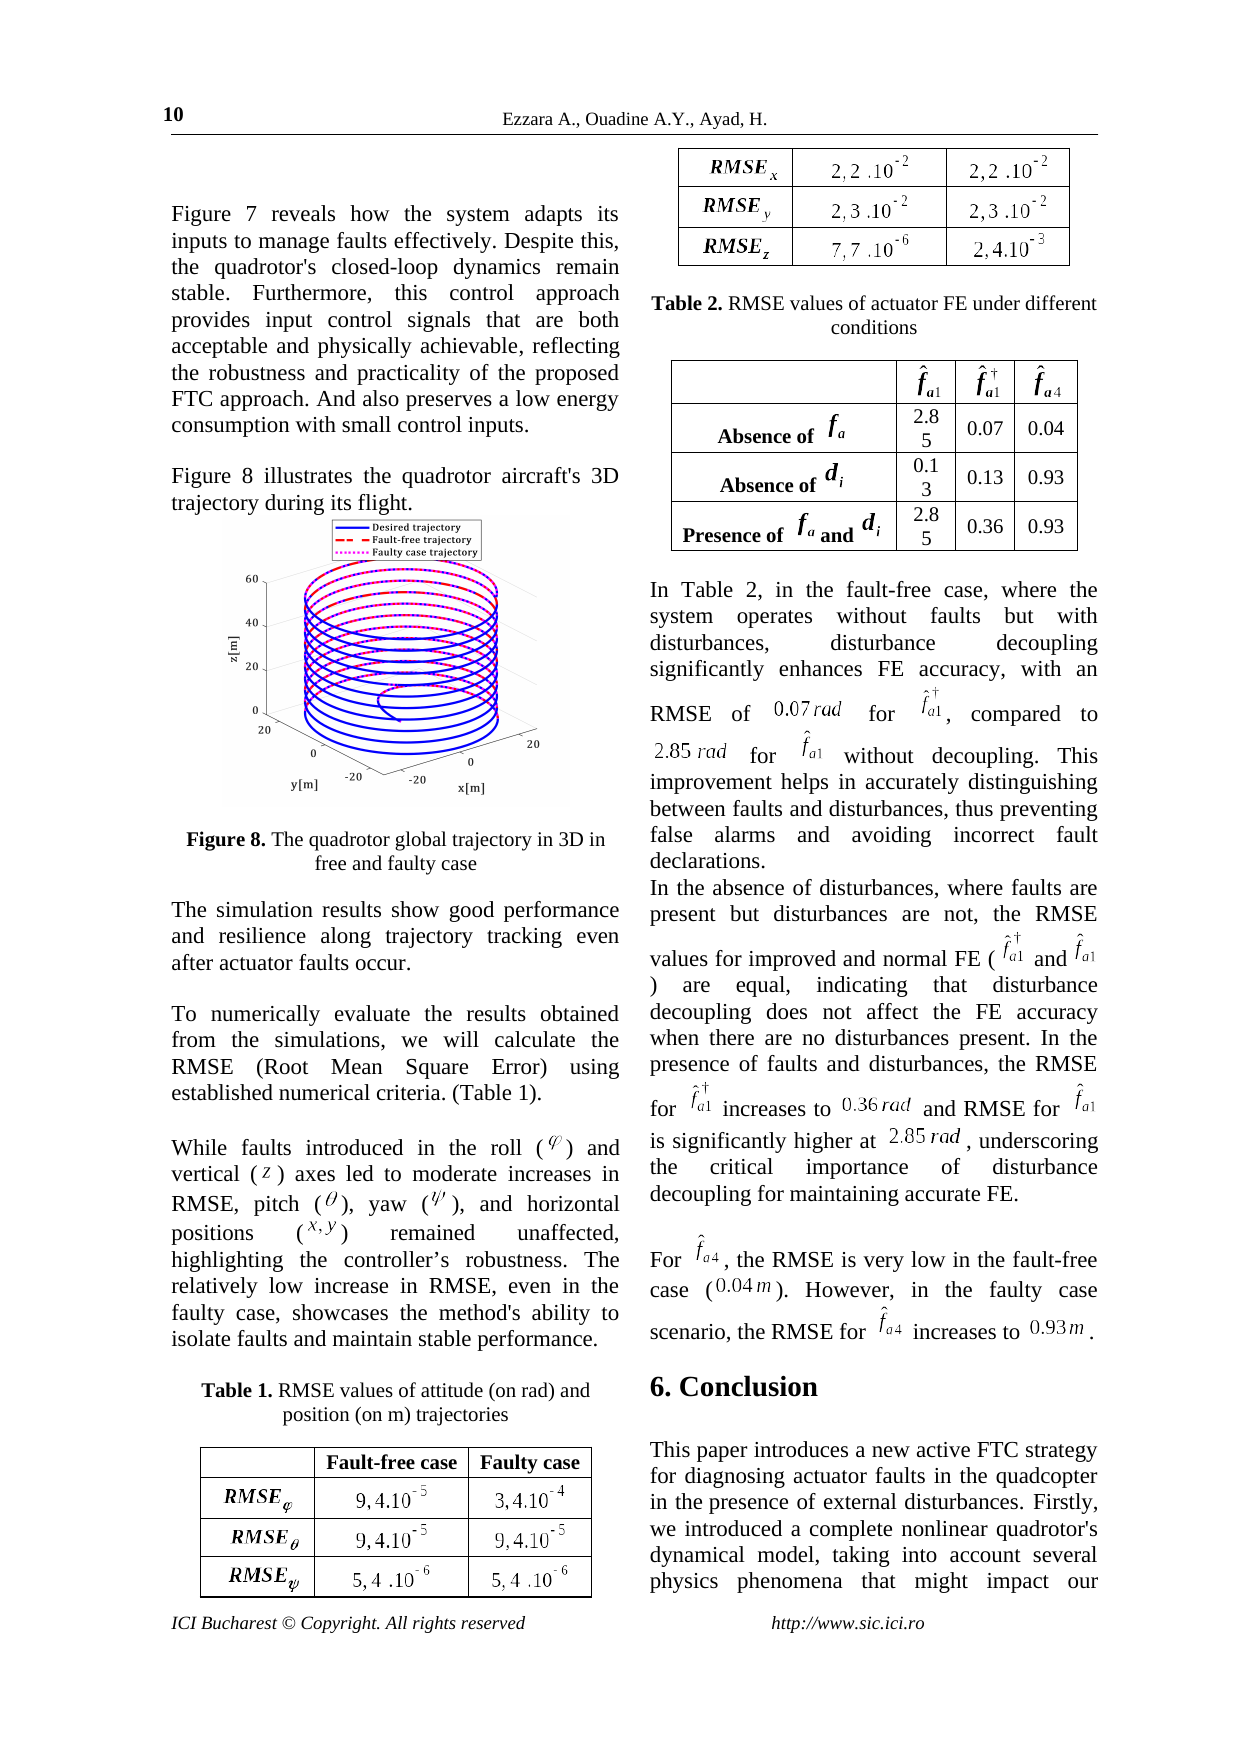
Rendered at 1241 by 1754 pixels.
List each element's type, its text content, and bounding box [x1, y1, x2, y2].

text Table 2. RMSE values of actuator FE under different conditions [649, 291, 1098, 339]
table_header Fault-free case [315, 1448, 468, 1477]
text Figure 8. The quadrotor global trajectory in 3D in free and faulty case [171, 827, 620, 875]
table_cell [469, 1519, 591, 1556]
table_cell 0.04 [1015, 404, 1077, 452]
table_header [672, 361, 896, 402]
table_cell 0.93 [1015, 502, 1077, 550]
subtitle 6. Conclusion [649, 1369, 1098, 1403]
text In Table 2, in the fault-free case, where the system operates without faults but with disturbances, disturbance decoupling significantly enhances FE accuracy, with an RMSE of for , compared to for without decoupling. This improvement helps in accurately distinguishing between faults and disturbances, thus preventing false alarms and avoiding incorrect fault declarations. [649, 576, 1098, 874]
table_cell [315, 1519, 468, 1556]
table_header Faulty case [469, 1448, 591, 1477]
table_header [171, 515, 620, 827]
table_cell 0.07 [956, 404, 1014, 452]
table_cell [201, 1519, 314, 1556]
table_cell [793, 187, 946, 227]
table_cell Absence of [672, 404, 896, 452]
table_cell 0.93 [1015, 453, 1077, 501]
table_cell [315, 1557, 468, 1596]
table_cell [793, 228, 946, 265]
table_cell Absence of [672, 453, 896, 501]
table_header [956, 361, 1014, 402]
table_cell [679, 228, 792, 265]
table_cell [947, 187, 1069, 227]
table_cell [201, 1478, 314, 1517]
table_cell Presence of and [672, 502, 896, 550]
table_cell [469, 1478, 591, 1517]
table_cell [469, 1557, 591, 1596]
table_cell 2.85 [897, 404, 955, 452]
text The simulation results show good performance and resilience along trajectory tracking even after actuator faults occur. [171, 896, 620, 975]
table_cell [201, 1557, 314, 1596]
text In the absence of disturbances, where faults are present but disturbances are not, the RMSE values for improved and normal FE ( and) are equal, indicating that disturbance decoupling does not affect the FE accuracy when there are no disturbances present. In the presence of faults and disturbances, the RMSE for increases to and RMSE for is significantly higher at , underscoring the critical importance of disturbance decoupling for maintaining accurate FE. [649, 874, 1098, 1206]
table_cell [793, 149, 946, 186]
text To numerically evaluate the results obtained from the simulations, we will calculate the RMSE (Root Mean Square Error) using established numerical criteria. (Table 1). [171, 1000, 620, 1105]
table_cell 2.85 [897, 502, 955, 550]
table_cell [947, 149, 1069, 186]
table_cell 0.13 [897, 453, 955, 501]
table_cell [679, 187, 792, 227]
picture [221, 515, 570, 807]
text Table 1. RMSE values of attitude (on rad) and position (on m) trajectories [171, 1378, 620, 1426]
table_header [201, 1448, 314, 1477]
table_cell 0.13 [956, 453, 1014, 501]
table_header [1015, 361, 1077, 402]
table_cell 0.36 [956, 502, 1014, 550]
table_cell [315, 1478, 468, 1517]
text While faults introduced in the roll () and vertical () axes led to moderate increases in RMSE, pitch (), yaw (), and horizontal positions () remained unaffected, highlighting the controller’s robustness. The relatively low increase in RMSE, even in the faulty case, showcases the method's ability to isolate faults and maintain stable performance. [171, 1130, 620, 1351]
text For , the RMSE is very low in the fault-free case (). However, in the faulty case scenario, the RMSE for increases to . [649, 1231, 1098, 1344]
text Figure 7 reveals how the system adapts its inputs to manage faults effectively. Despite this, the quadrotor's closed-loop dynamics remain stable. Furthermore, this control approach provides input control signals that are both acceptable and physically achievable, reflecting the robustness and practicality of the proposed FTC approach. And also preserves a low energy consumption with small control inputs. [171, 200, 620, 438]
table_cell [679, 149, 792, 186]
text Figure 8 illustrates the quadrotor aircraft's 3D trajectory during its flight. [171, 463, 620, 515]
table_header [897, 361, 955, 402]
table_cell [947, 228, 1069, 265]
